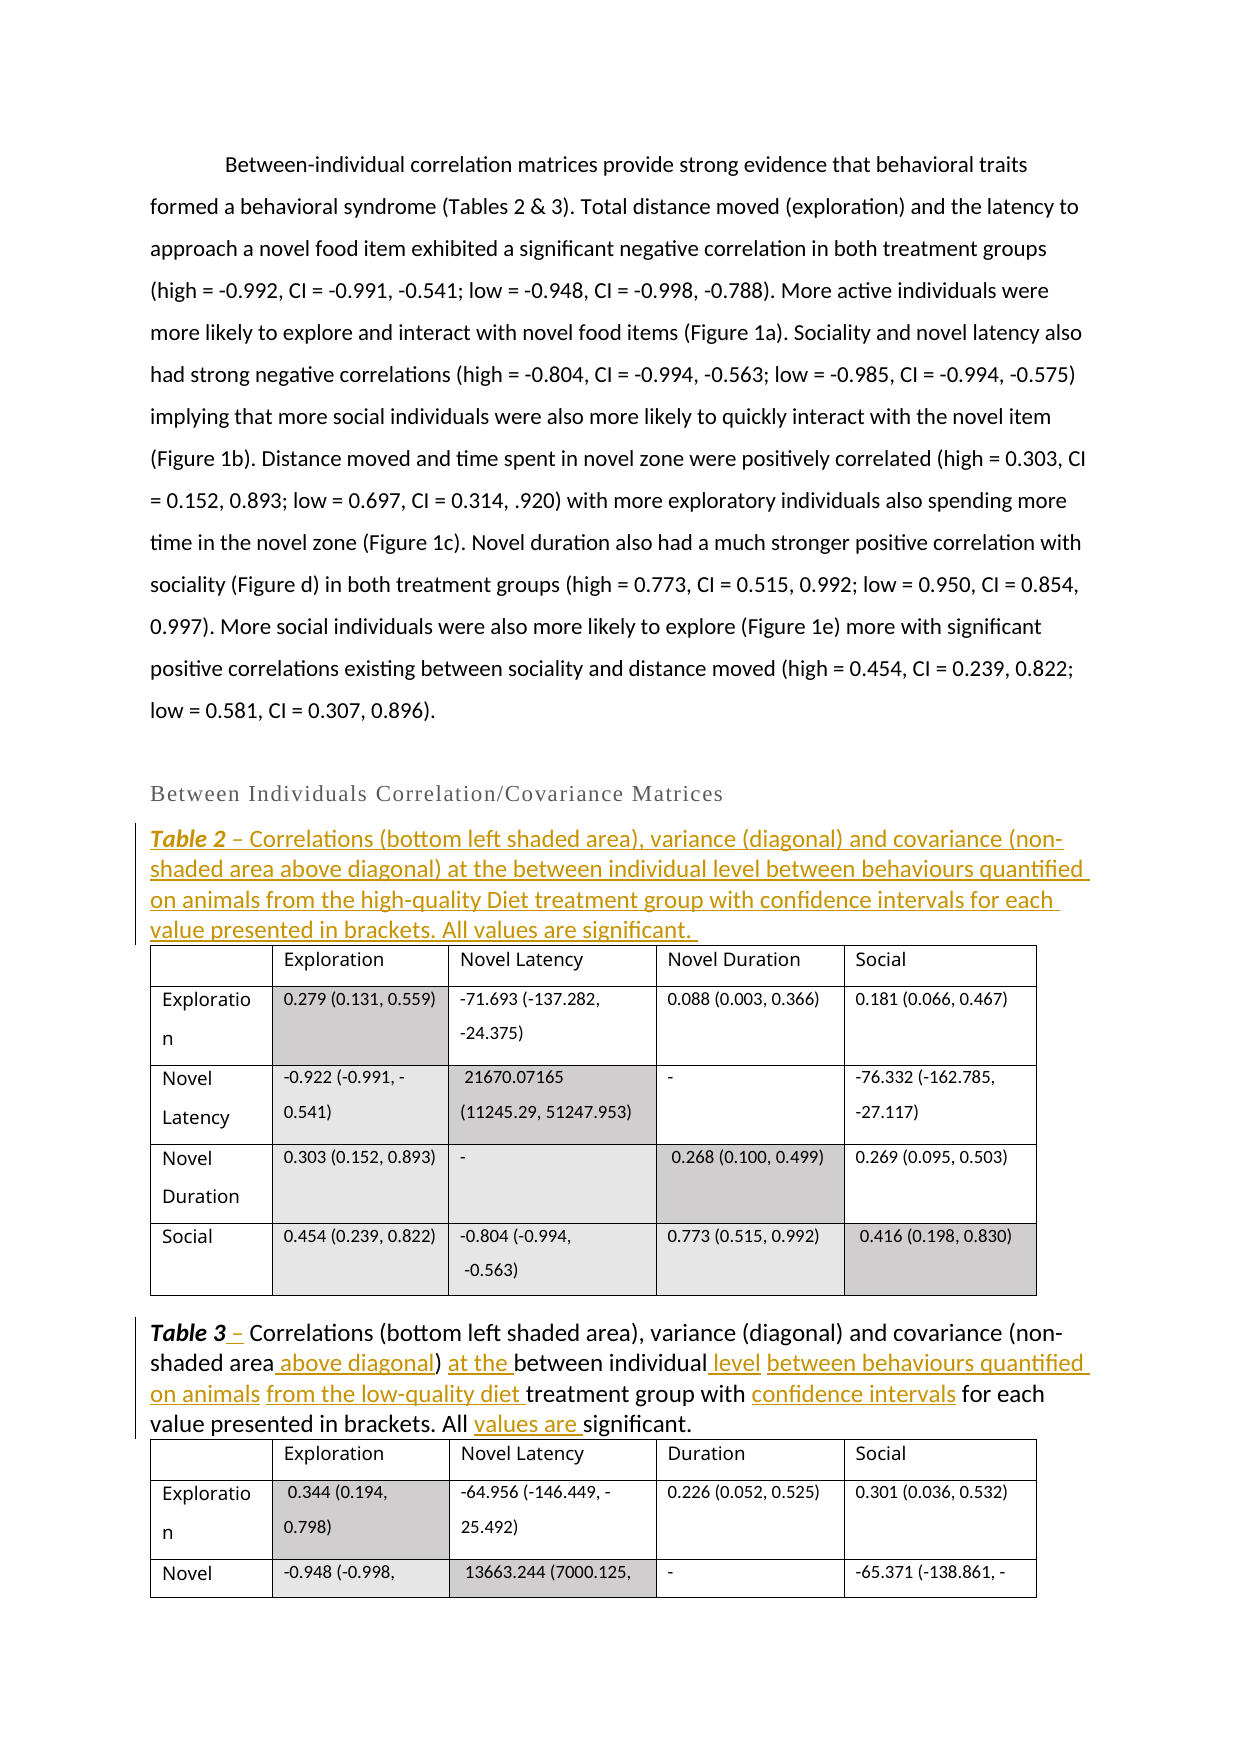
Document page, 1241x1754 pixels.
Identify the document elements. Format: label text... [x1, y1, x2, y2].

table_cell 0.268 (0.100, 0.499) [657, 1145, 844, 1223]
table_cell Exploration [151, 1481, 272, 1559]
table_cell - [449, 1145, 656, 1223]
table_cell Novel Latency [151, 1560, 272, 1597]
table_cell 0.269 (0.095, 0.503) [845, 1145, 1036, 1223]
table_cell - [657, 1066, 844, 1144]
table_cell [450, 1560, 656, 1597]
table_header Exploration [273, 946, 448, 986]
table_cell Exploration [151, 987, 272, 1065]
table_cell -76.332 (-162.785, -27.117) [845, 1066, 1036, 1144]
table_header [151, 1440, 272, 1480]
table_cell Social [151, 1224, 272, 1295]
table_header Social [845, 1440, 1036, 1480]
table_cell 0.301 (0.036, 0.532) [845, 1481, 1036, 1559]
table_header Novel Latency [449, 946, 656, 986]
table_header [151, 946, 272, 986]
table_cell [273, 1560, 449, 1597]
table_cell 0.773 (0.515, 0.992) [657, 1224, 844, 1295]
table_cell 0.279 (0.131, 0.559) [273, 987, 448, 1065]
table_cell 0.416 (0.198, 0.830) [845, 1224, 1036, 1295]
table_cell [845, 1560, 1036, 1597]
table_header Exploration [273, 1440, 449, 1480]
table_cell 0.344 (0.194, 0.798) [273, 1481, 449, 1559]
table_cell -0.922 (-0.991, -0.541) [273, 1066, 448, 1144]
table_cell 0.303 (0.152, 0.893) [273, 1145, 448, 1223]
table_header Duration [657, 1440, 844, 1480]
table_cell 0.226 (0.052, 0.525) [657, 1481, 844, 1559]
table_cell 0.088 (0.003, 0.366) [657, 987, 844, 1065]
table_cell 21670.07165 (11245.29, 51247.953) [449, 1066, 656, 1144]
table_cell - [657, 1560, 844, 1597]
table_cell Novel Duration [151, 1145, 272, 1223]
table_header Novel Latency [450, 1440, 656, 1480]
table_header Novel Duration [657, 946, 844, 986]
table_cell -0.804 (-0.994, -0.563) [449, 1224, 656, 1295]
table_cell Novel Latency [151, 1066, 272, 1144]
text Between-individual correlation matrices provide strong evidence that behavioral traits formed a behavioral syndrome (Tables 2 & 3). Total distance moved (exploration) and the latency to approach a novel food item exhibited a significant negative correlation in both treatment groups (high = -0.992, CI = -0.991, -0.541; low = -0.948, CI = -0.998, -0.788). More active individuals were more likely to explore and interact with novel food items (Figure 1a). Sociality and novel latency also had strong negative correlations (high = -0.804, CI = -0.994, -0.563; low = -0.985, CI = -0.994, -0.575) implying that more social individuals were also more likely to quickly interact with the novel item (Figure 1b). Distance moved and time spent in novel zone were positively correlated (high = 0.303, CI = 0.152, 0.893; low = 0.697, CI = 0.314, .920) with more exploratory individuals also spending more time in the novel zone (Figure 1c). Novel duration also had a much stronger positive correlation with sociality (Figure d) in both treatment groups (high = 0.773, CI = 0.515, 0.992; low = 0.950, CI = 0.854, 0.997). More social individuals were also more likely to explore (Figure 1e) more with significant positive correlations existing between sociality and distance moved (high = 0.454, CI = 0.239, 0.822; low = 0.581, CI = 0.307, 0.896). [150, 150, 1090, 724]
table_header Social [845, 946, 1036, 986]
table_cell 0.454 (0.239, 0.822) [273, 1224, 448, 1295]
text Table 3 Correlations (bottom left shaded area), variance (diagonal) and covariance (non-shaded area) between individual treatment group with for each value presented in brackets. All significant. [150, 1317, 1090, 1439]
subtitle Between Individuals Correlation/Covariance Matrices [150, 780, 1090, 806]
table_cell -64.956 (-146.449, -25.492) [450, 1481, 656, 1559]
table_cell -71.693 (-137.282, -24.375) [449, 987, 656, 1065]
table_cell 0.181 (0.066, 0.467) [845, 987, 1036, 1065]
